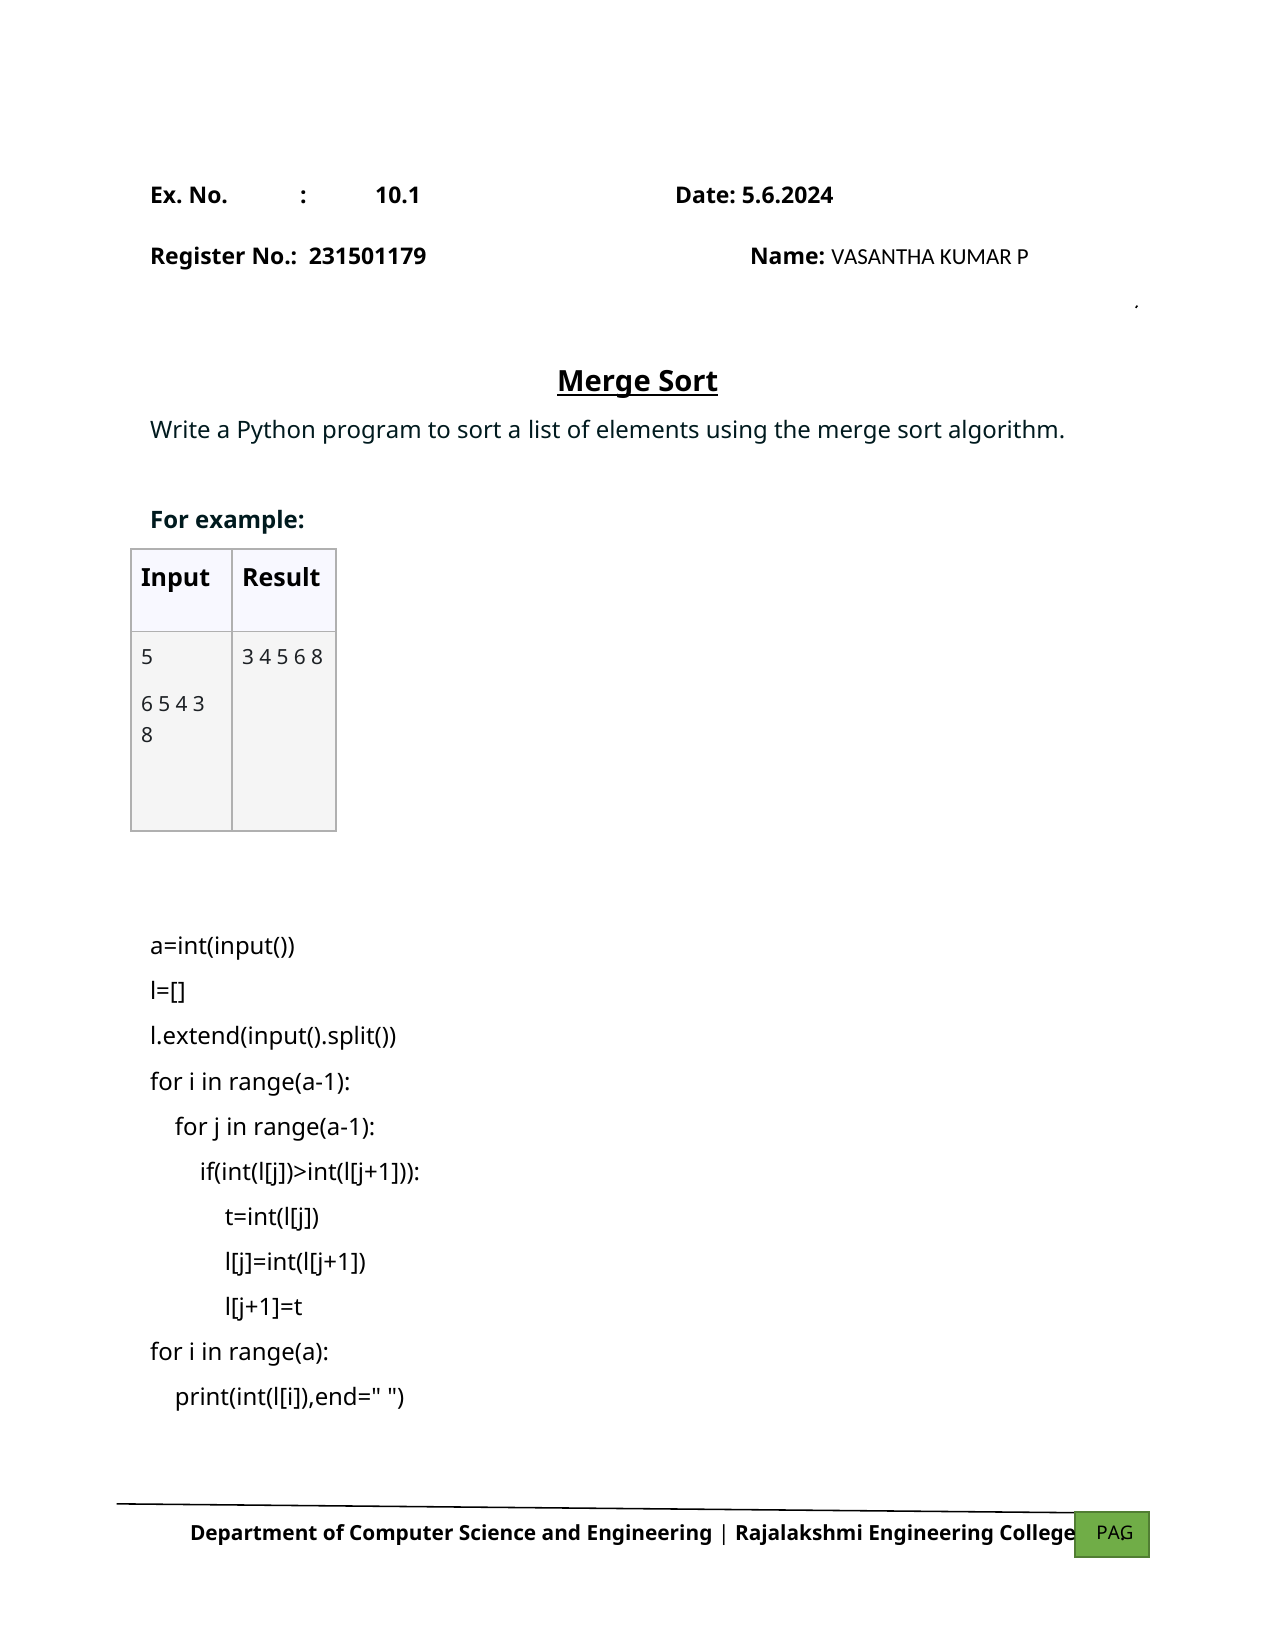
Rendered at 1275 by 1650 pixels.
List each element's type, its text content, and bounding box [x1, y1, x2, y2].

text t=int(l[j]) [150, 1199, 1125, 1232]
text Write a Python program to sort a list of elements using the merge sort algorithm. [150, 413, 1125, 445]
text print(int(l[i]),end=" ") [150, 1380, 1125, 1413]
text Merge Sort [150, 360, 1125, 400]
text Ex. No. : 10.1 Date: 5.6.2024 [150, 179, 1125, 210]
text l[j]=int(l[j+1]) [150, 1245, 1125, 1277]
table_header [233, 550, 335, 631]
text if(int(l[j])>int(l[j+1])): [150, 1154, 1125, 1187]
text For example: [150, 503, 1125, 535]
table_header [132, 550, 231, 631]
text for j in range(a-1): [150, 1109, 1125, 1142]
text for i in range(a-1): [150, 1064, 1125, 1097]
text Register No.: 231501179 Name: VASANTHA KUMAR P [150, 239, 1125, 271]
text l=[] [150, 974, 1125, 1007]
text a=int(input()) [150, 929, 1125, 962]
text l[j+1]=t [150, 1290, 1125, 1322]
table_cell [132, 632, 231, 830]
text l.extend(input().split()) [150, 1019, 1125, 1052]
text for i in range(a): [150, 1335, 1125, 1367]
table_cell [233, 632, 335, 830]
